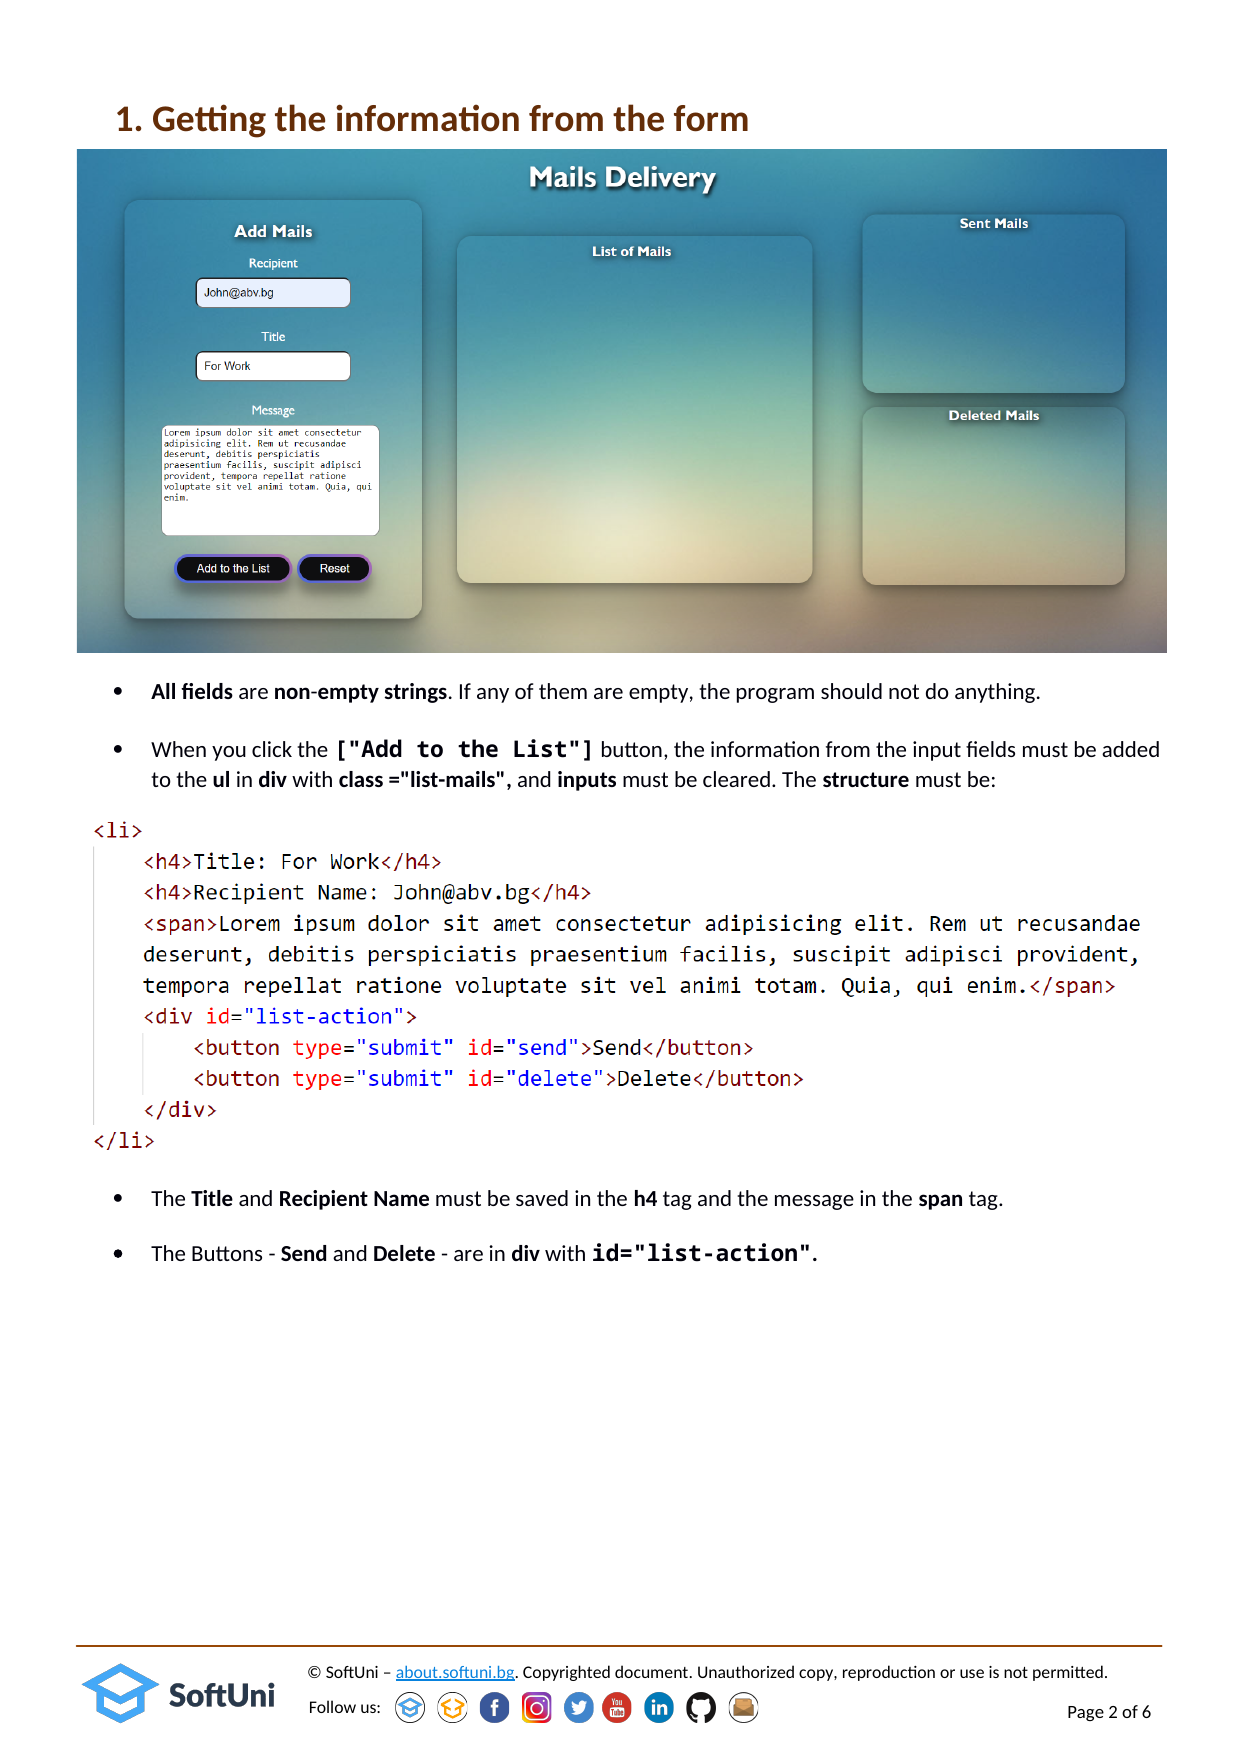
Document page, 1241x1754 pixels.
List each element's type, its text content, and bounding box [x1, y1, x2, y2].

list Getting the information from the form [114, 95, 1163, 141]
picture [686, 1692, 716, 1723]
picture [602, 1692, 632, 1723]
picture [644, 1692, 653, 1701]
picture [522, 1692, 552, 1723]
list When you click the ["Add to the List"] button, the information from the input fields must be added to the ul in div with class ="list-mails", and inputs must be cleared. The structure must be: [114, 733, 1163, 793]
picture [437, 1692, 468, 1723]
picture [76, 149, 1167, 653]
picture [665, 1714, 674, 1723]
list All fields are non-empty strings. If any of them are empty, the program should not do anything. [114, 677, 1163, 705]
picture [658, 1705, 667, 1714]
picture [479, 1692, 510, 1723]
list The Buttons - Send and Delete - are in div with id="list-action". [114, 1237, 1163, 1268]
picture [395, 1692, 425, 1723]
picture [665, 1692, 674, 1701]
list The Title and Recipient Name must be saved in the h4 tag and the message in the span tag. [114, 1182, 1163, 1212]
picture [644, 1714, 653, 1723]
picture [728, 1692, 759, 1723]
picture [76, 818, 1167, 1158]
picture [75, 1658, 281, 1729]
picture [564, 1692, 594, 1723]
